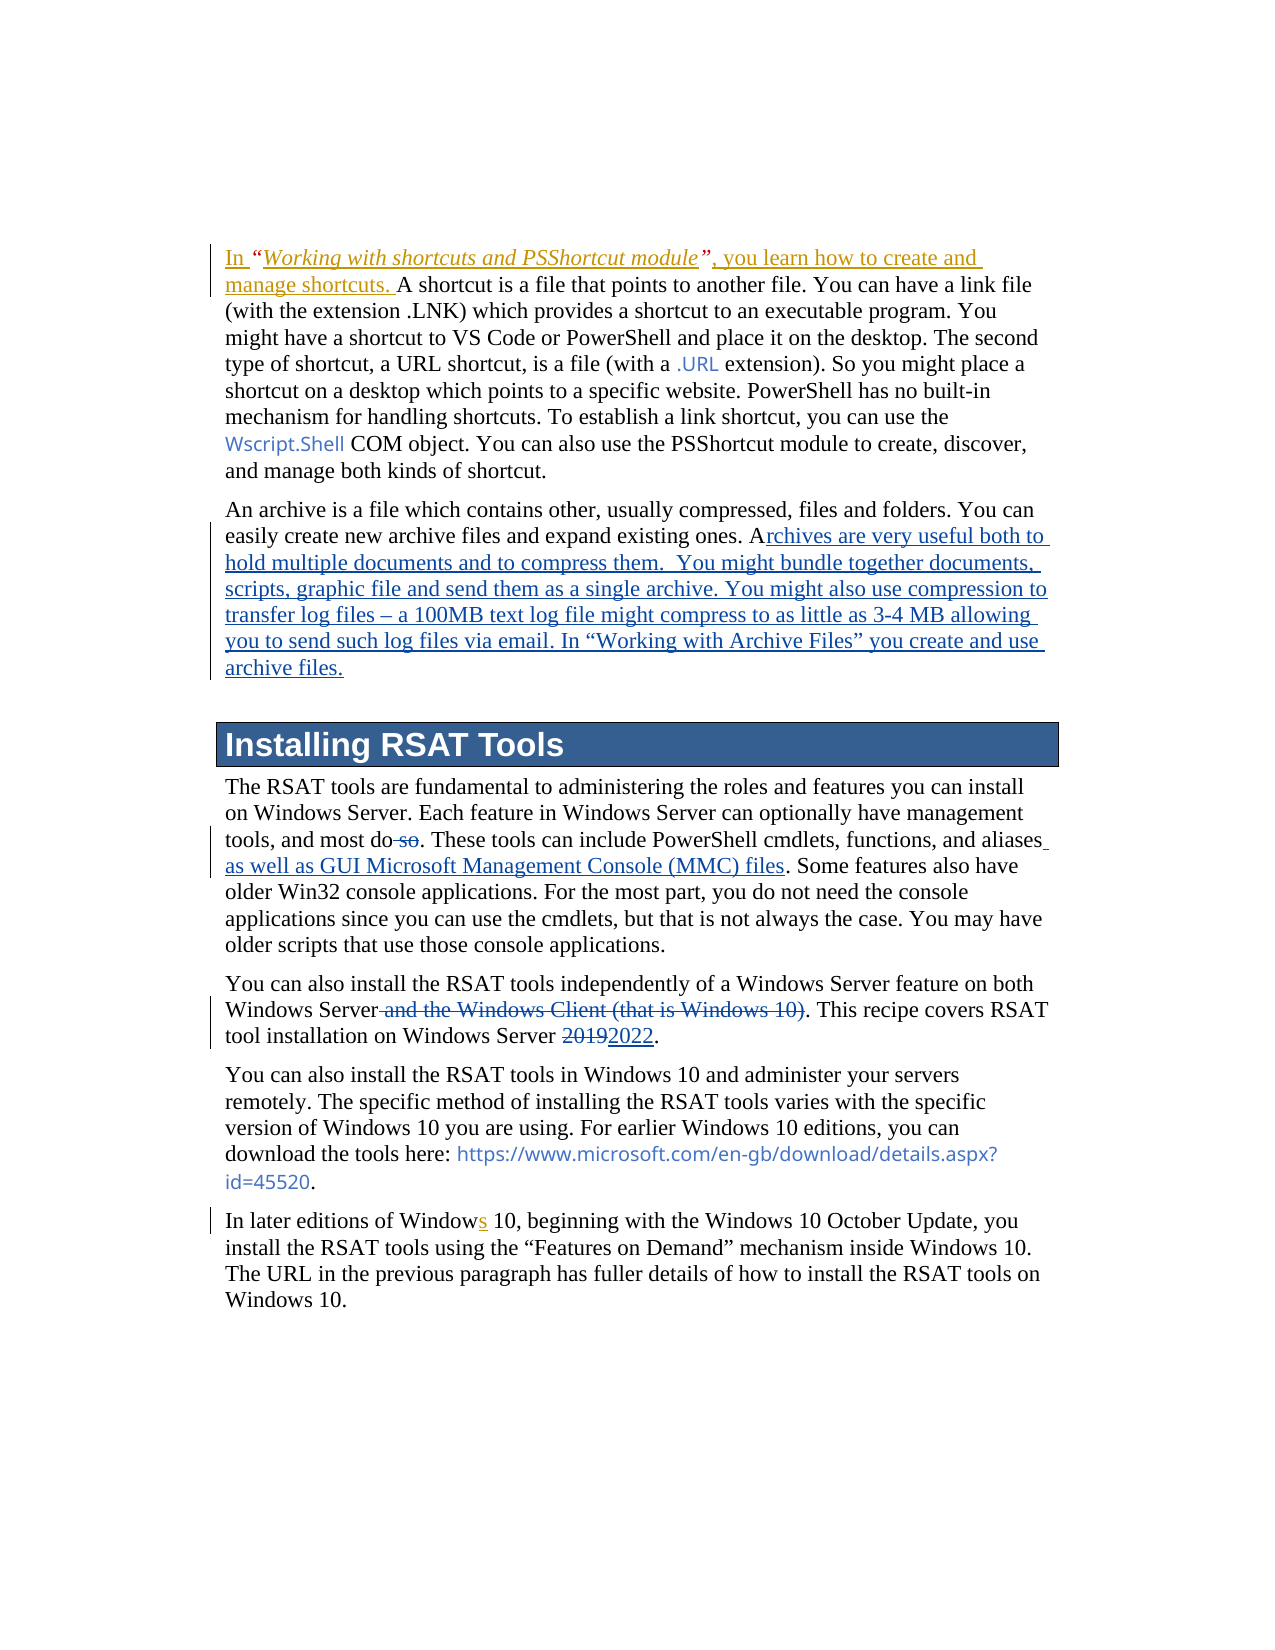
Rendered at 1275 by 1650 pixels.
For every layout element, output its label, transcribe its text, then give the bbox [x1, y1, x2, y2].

text You can also install the RSAT tools independently of a Windows Server feature on both Windows Server. This recipe covers RSAT tool installation on Windows Server . [225, 970, 1050, 1049]
text In later editions of Window 10, beginning with the Windows 10 October Update, you install the RSAT tools using the “Features on Demand” mechanism inside Windows 10. The URL in the previous paragraph has fuller details of how to install the RSAT tools on Windows 10. [225, 1207, 1050, 1313]
text “”A shortcut is a file that points to another file. You can have a link file (with the extension .LNK) which provides a shortcut to an executable program. You might have a shortcut to VS Code or PowerShell and place it on the desktop. The second type of shortcut, a URL shortcut, is a file (with a .URL extension). So you might place a shortcut on a desktop which points to a specific website. PowerShell has no built-in mechanism for handling shortcuts. To establish a link shortcut, you can use the Wscript.Shell COM object. You can also use the PSShortcut module to create, discover, and manage both kinds of shortcut. [225, 244, 1050, 483]
text The RSAT tools are fundamental to administering the roles and features you can install on Windows Server. Each feature in Windows Server can optionally have management tools, and most do. These tools can include PowerShell cmdlets, functions, and aliases. Some features also have older Win32 console applications. For the most part, you do not need the console applications since you can use the cmdlets, but that is not always the case. You may have older scripts that use those console applications. [225, 773, 1050, 957]
text An archive is a file which contains other, usually compressed, files and folders. You can easily create new archive files and expand existing ones. A [225, 496, 1050, 680]
text You can also install the RSAT tools in Windows 10 and administer your servers remotely. The specific method of installing the RSAT tools varies with the specific version of Windows 10 you are using. For earlier Windows 10 editions, you can download the tools here: https://www.microsoft.com/en-gb/download/details.aspx?id=45520. [225, 1061, 1050, 1195]
subtitle Installing RSAT Tools [217, 723, 1058, 766]
